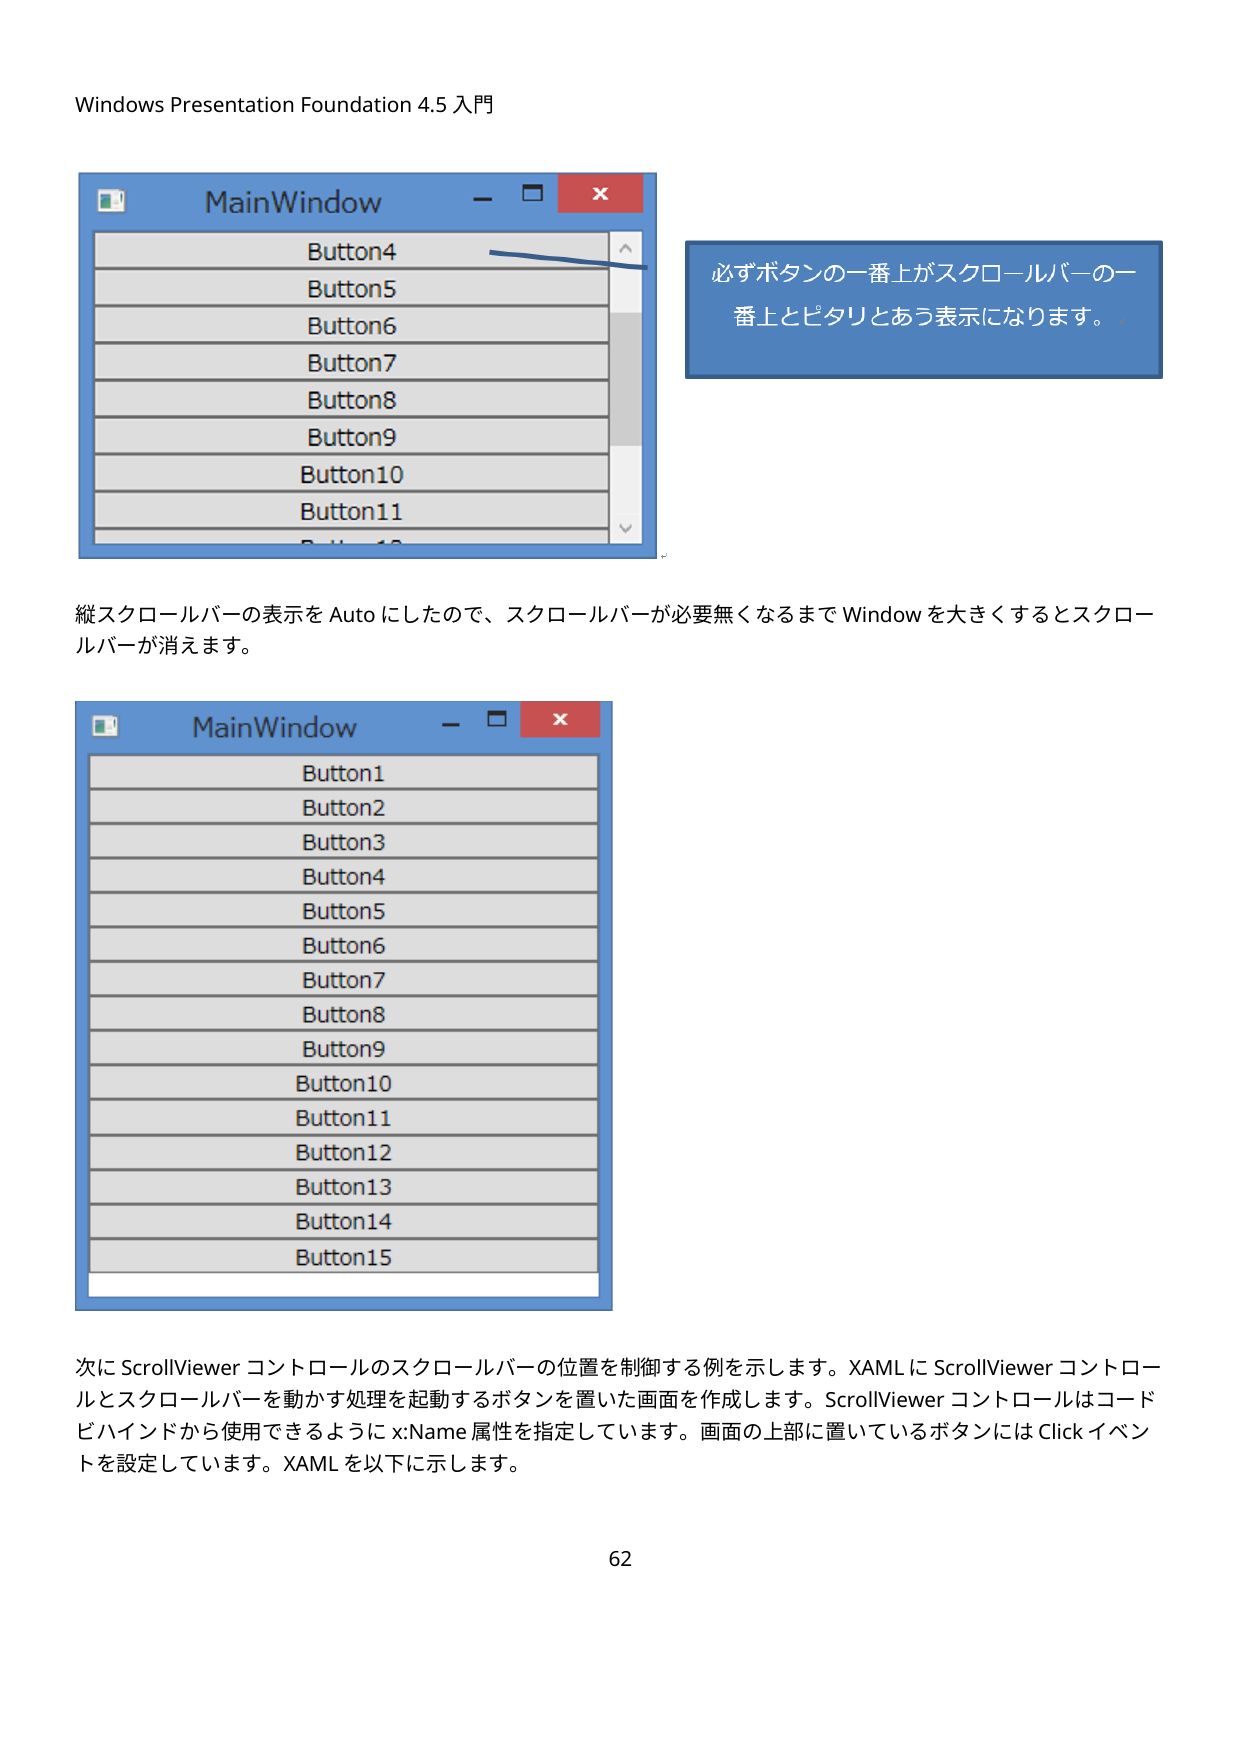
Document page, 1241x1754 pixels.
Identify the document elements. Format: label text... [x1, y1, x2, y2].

picture [75, 701, 613, 1311]
text 縦スクロールバーの表示をAutoにしたので、スクロールバーが必要無くなるまでWindowを大きくするとスクロールバーが消えます。 [75, 597, 1165, 661]
text 次にScrollViewerコントロールのスクロールバーの位置を制御する例を示します。XAMLにScrollViewerコントロールとスクロールバーを動かす処理を起動するボタンを置いた画面を作成します。ScrollViewerコントロールはコードビハインドから使用できるようにx:Name属性を指定しています。画面の上部に置いているボタンにはClickイベントを設定しています。XAMLを以下に示します。 [75, 1351, 1165, 1478]
